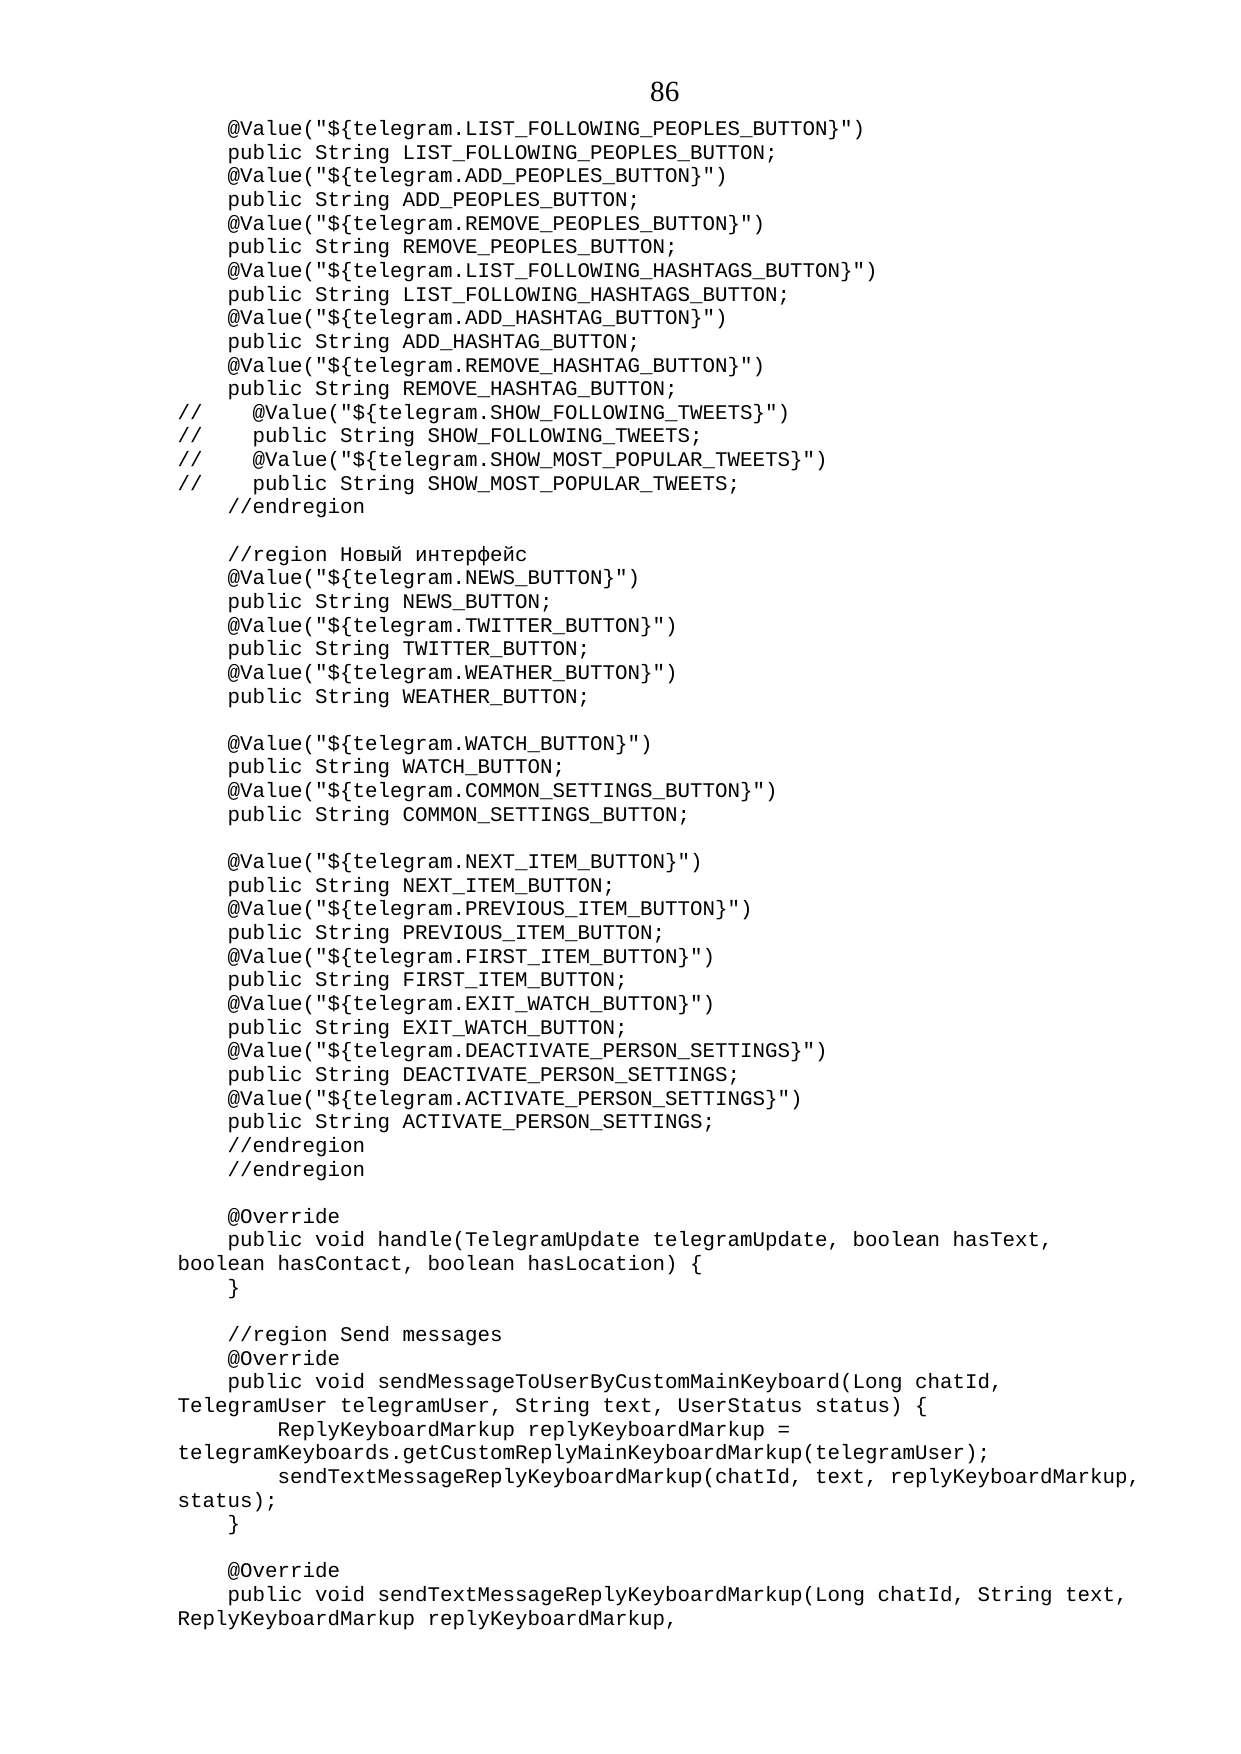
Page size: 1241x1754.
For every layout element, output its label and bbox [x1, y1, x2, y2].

text [177, 118, 1152, 1631]
